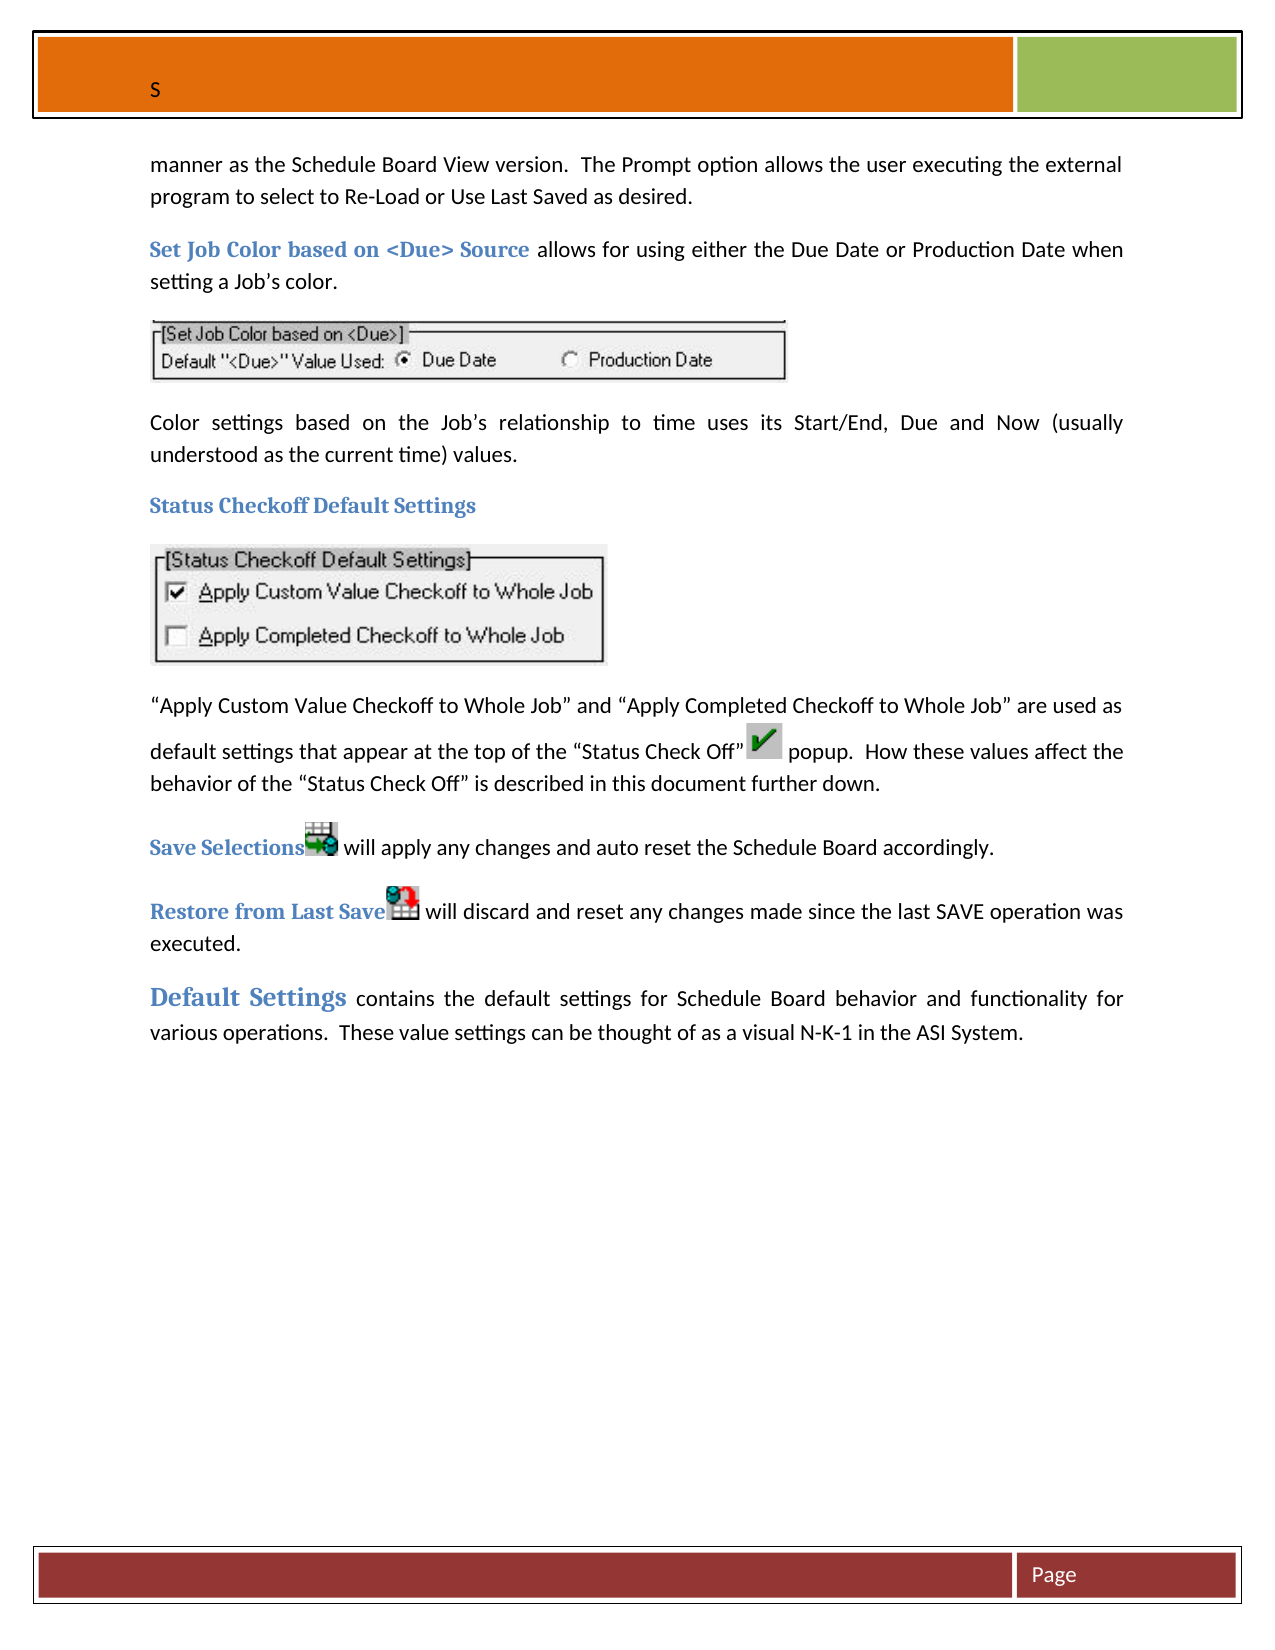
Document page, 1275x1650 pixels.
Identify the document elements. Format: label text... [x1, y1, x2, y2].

text Default Settings contains the default settings for Schedule Board behavior and functionality for various operations. These value settings can be thought of as a visual N-K-1 in the ASI System. [150, 982, 1125, 1046]
picture [386, 886, 420, 920]
picture [150, 544, 608, 666]
text Status Checkoff Default Settings [150, 493, 1125, 519]
text “Apply Custom Value Checkoff to Whole Job” and “Apply Completed Checkoff to Whole Job” are used as default settings that appear at the top of the “Status Check Off” popup. How these values affect the behavior of the “Status Check Off” is described in this document further down. [150, 691, 1125, 797]
text Restore from Last Save will discard and reset any changes made since the last SAVE operation was executed. [150, 886, 1125, 957]
text Set Job Color based on <Due> Source allows for using either the Due Date or Production Date when setting a Job’s color. [150, 235, 1125, 295]
text Color settings based on the Job’s relationship to time uses its Start/End, Due and Now (usually understood as the current time) values. [150, 408, 1125, 468]
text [150, 150, 1125, 210]
picture [150, 320, 789, 383]
picture [746, 723, 783, 759]
text Save Selections will apply any changes and auto reset the Schedule Board accordingly. [150, 822, 1125, 861]
picture [305, 822, 339, 856]
